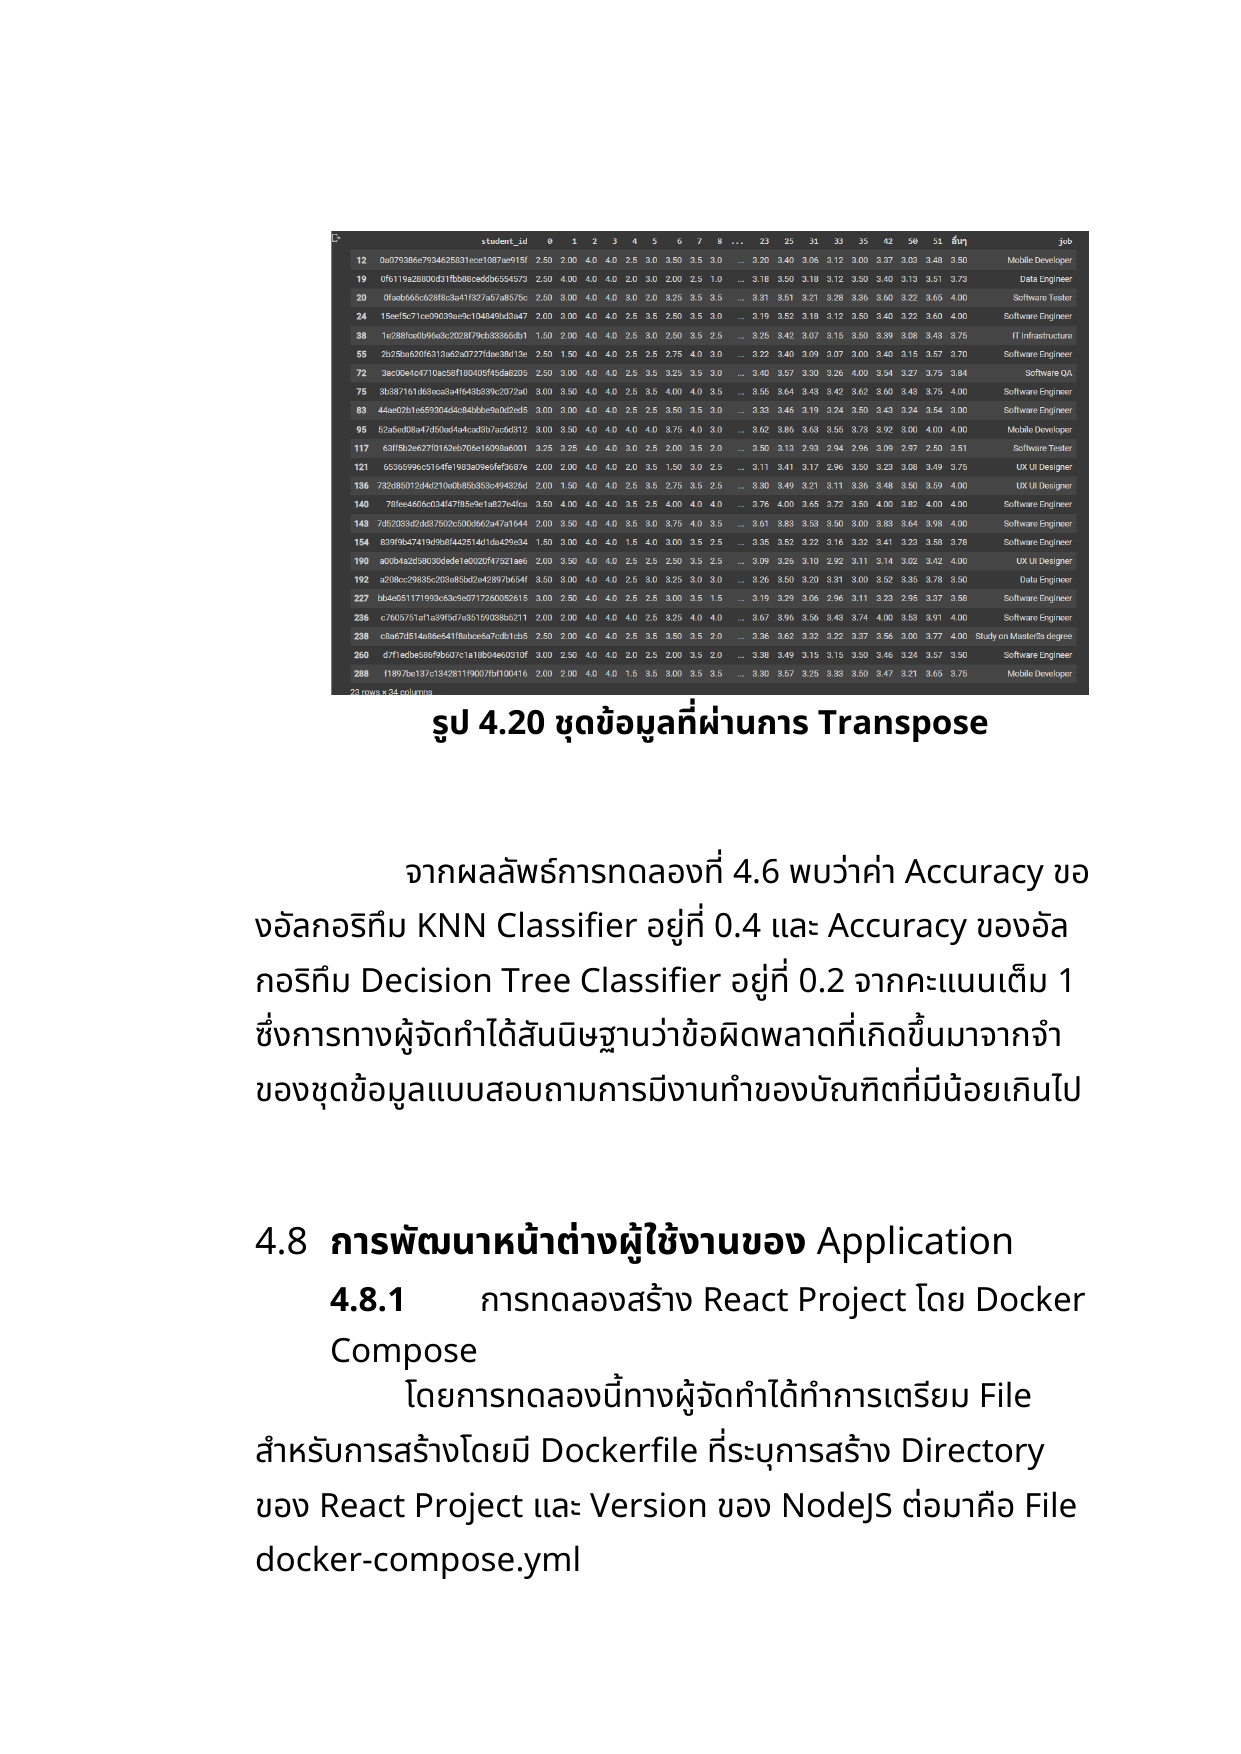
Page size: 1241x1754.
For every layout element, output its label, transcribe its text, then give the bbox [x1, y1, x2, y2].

list การพัฒนาหน้าต่างผู้ใช้งานของ Application [255, 1215, 1090, 1272]
text จากผลลัพธ์การทดลองที่ 4.6 พบว่าค่า Accuracy ของอัลกอริทึม KNN Classifier อยู่ที่ 0.4 และ Accuracy ของอัลกอริทึม Decision Tree Classifier อยู่ที่ 0.2 จากคะแนนเต็ม 1 ซึ่งการทางผู้จัดทำได้สันนิษฐานว่าข้อผิดพลาดที่เกิดขึ้นมาจากจำของชุดข้อมูลแบบสอบถามการมีงานทำของบัณฑิตที่มีน้อยเกินไป [255, 848, 1090, 1116]
list การทดลองสร้าง React Project โดย Docker Compose [330, 1276, 1090, 1372]
text โดยการทดลองนี้ทางผู้จัดทำได้ทำการเตรียม File สำหรับการสร้างโดยมี Dockerfile ที่ระบุการสร้าง Directory ของ React Project และ Version ของ NodeJS ต่อมาคือ File docker-compose.yml [255, 1372, 1090, 1581]
picture [331, 231, 1089, 695]
